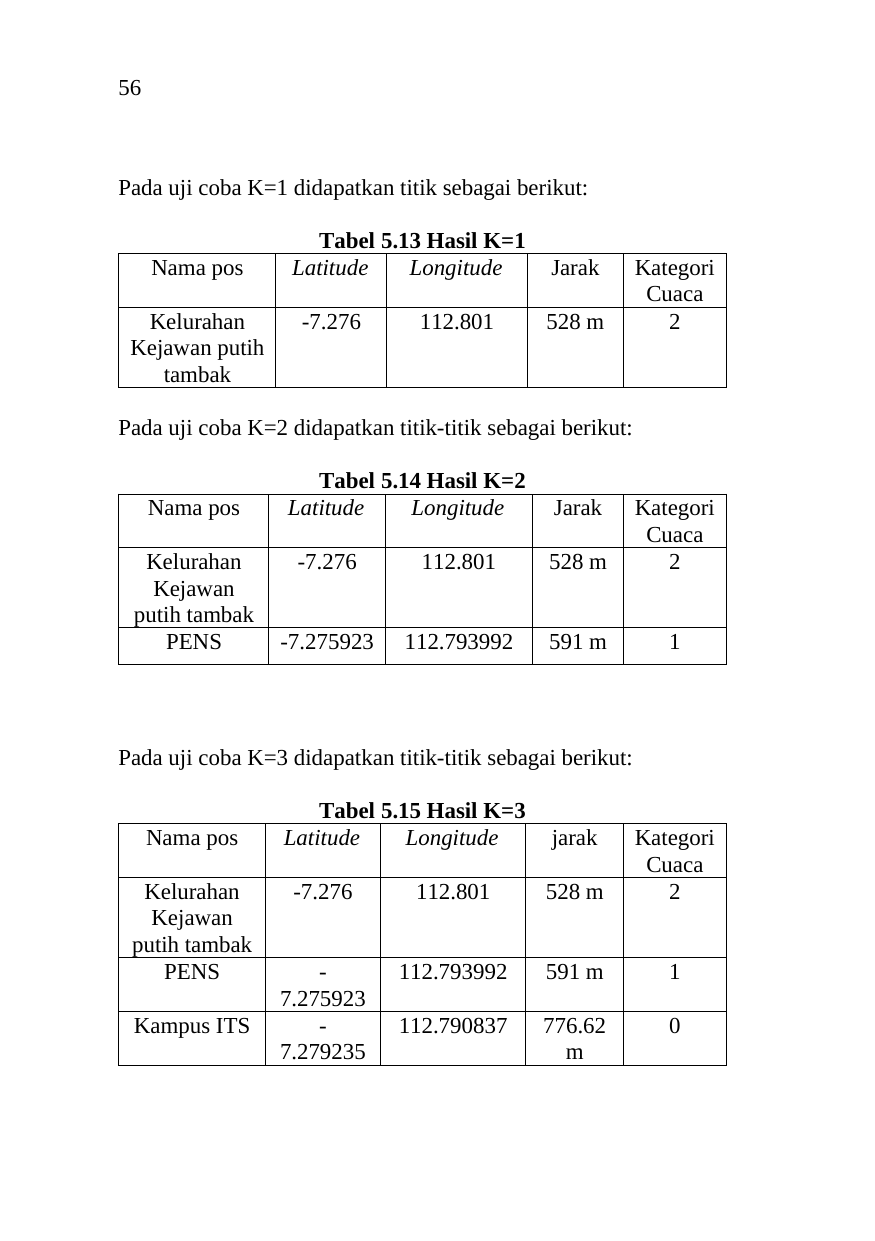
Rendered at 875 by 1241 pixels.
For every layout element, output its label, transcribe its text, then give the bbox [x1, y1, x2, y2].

table_cell 112.793992 [381, 958, 525, 1011]
table_header Jarak [528, 254, 623, 307]
table_cell -7.276 [269, 548, 385, 627]
table_cell Kampus ITS [119, 1012, 265, 1065]
table_header Latitude [269, 495, 385, 547]
table_cell Kelurahan Kejawan putih tambak [119, 548, 268, 627]
table_cell -7.276 [276, 308, 386, 387]
table_header Longitude [381, 824, 525, 877]
text Pada uji coba K=1 didapatkan titik sebagai berikut: [118, 174, 726, 200]
table_cell 776.62 m [526, 1012, 623, 1065]
table_cell PENS [119, 958, 265, 1011]
table_cell Kelurahan Kejawan putih tambak [119, 878, 265, 957]
table_header Kategori Cuaca [624, 824, 726, 877]
table_header Kategori Cuaca [624, 495, 726, 547]
table_cell -7.279235 [266, 1012, 380, 1065]
table_cell 2 [624, 548, 726, 627]
table_cell 591 m [526, 958, 623, 1011]
table_cell 528 m [533, 548, 623, 627]
table_cell 1 [624, 958, 726, 1011]
table_cell -7.276 [266, 878, 380, 957]
table_cell 528 m [526, 878, 623, 957]
table_header Latitude [276, 254, 386, 307]
text Pada uji coba K=2 didapatkan titik-titik sebagai berikut: [118, 414, 726, 441]
table_header Nama pos [119, 254, 275, 307]
table_cell 528 m [528, 308, 623, 387]
table_cell 0 [624, 1012, 726, 1065]
table_cell 112.801 [386, 548, 532, 627]
text Pada uji coba K=3 didapatkan titik-titik sebagai berikut: [118, 744, 726, 771]
table_header jarak [526, 824, 623, 877]
table_cell 112.801 [387, 308, 527, 387]
table_cell Kelurahan Kejawan putih tambak [119, 308, 275, 387]
table_cell 2 [624, 308, 726, 387]
table_cell 112.801 [381, 878, 525, 957]
table_cell 2 [624, 878, 726, 957]
table_header Longitude [386, 495, 532, 547]
table_header Nama pos [119, 495, 268, 547]
table_header Longitude [387, 254, 527, 307]
table_header Kategori Cuaca [624, 254, 726, 307]
table_header Jarak [533, 495, 623, 547]
table_cell 1 [624, 628, 726, 664]
table_header Nama pos [119, 824, 265, 877]
table_cell 112.793992 [386, 628, 532, 664]
table_cell PENS [119, 628, 268, 664]
table_header Latitude [266, 824, 380, 877]
table_cell 112.790837 [381, 1012, 525, 1065]
table_cell -7.275923 [266, 958, 380, 1011]
table_cell -7.275923 [269, 628, 385, 664]
table_cell 591 m [533, 628, 623, 664]
